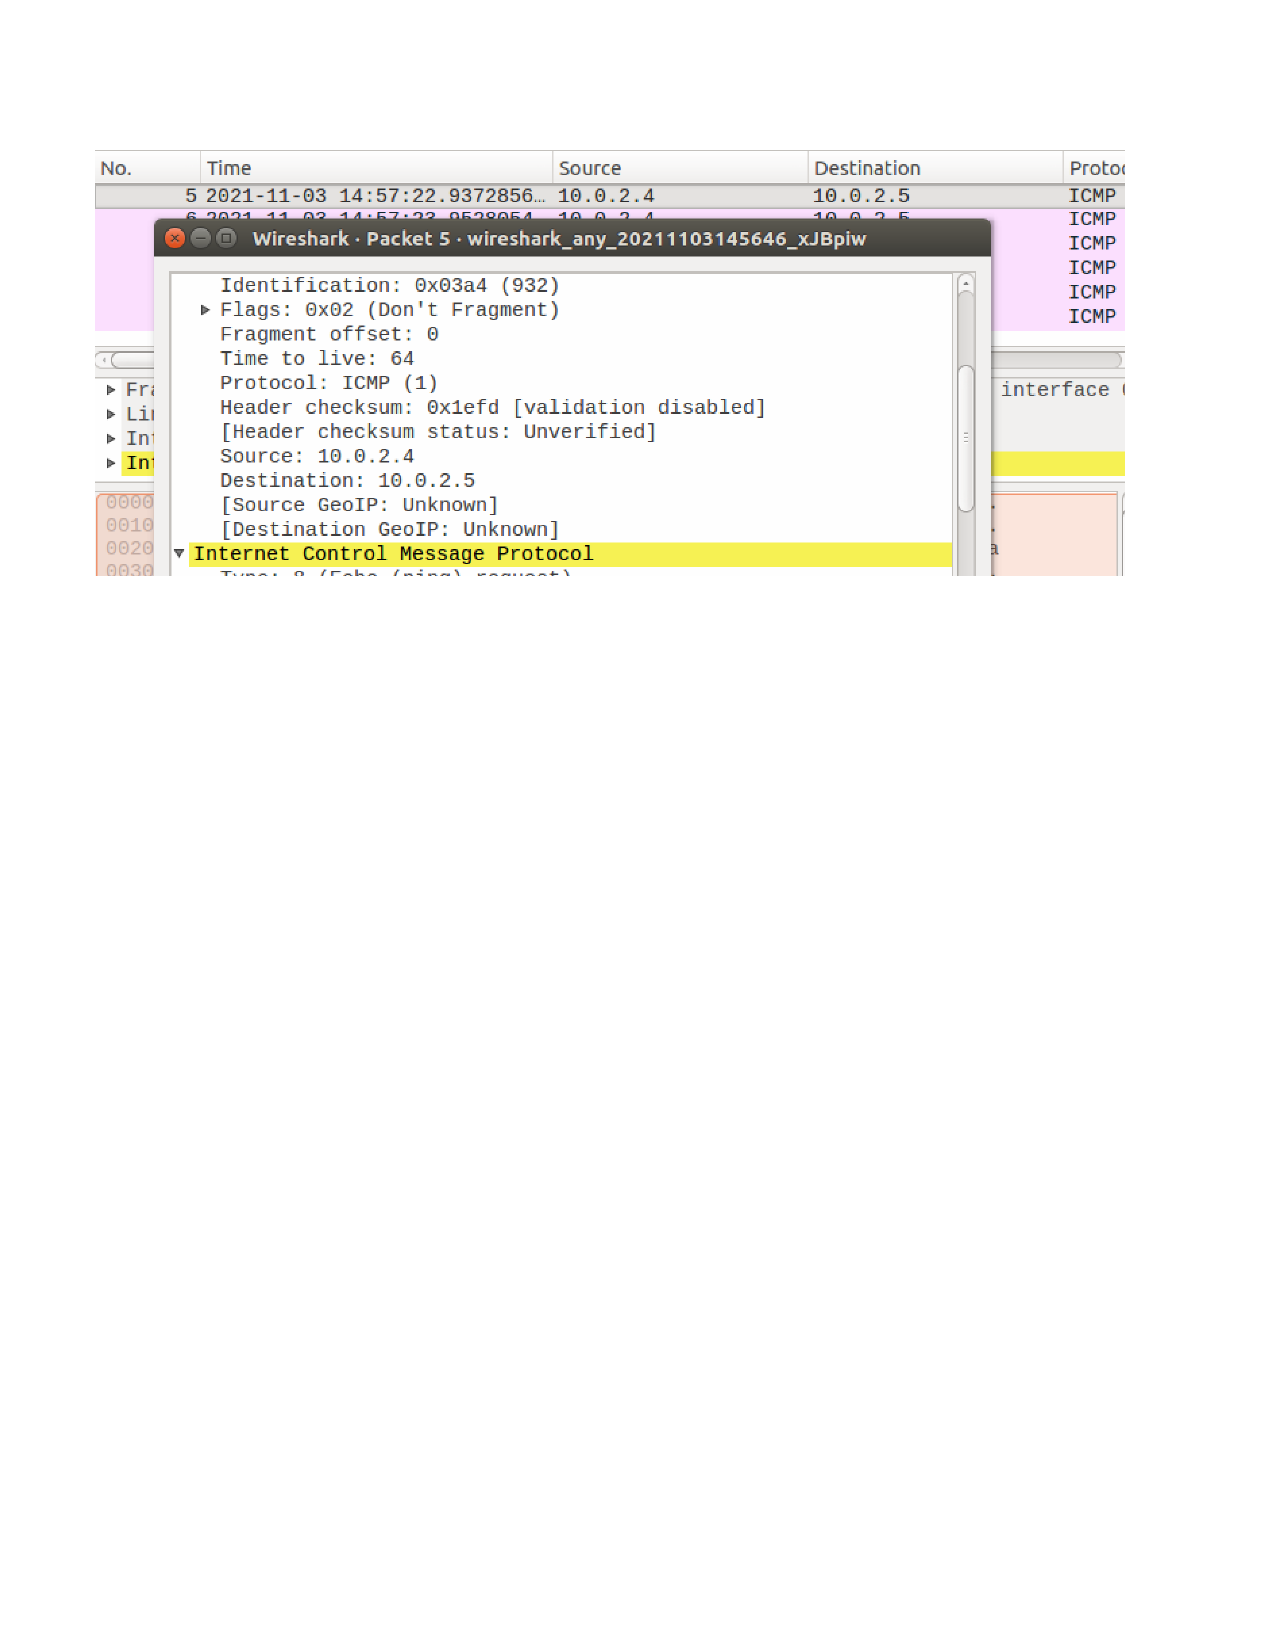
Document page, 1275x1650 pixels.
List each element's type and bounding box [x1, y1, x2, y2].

picture [95, 150, 1125, 576]
